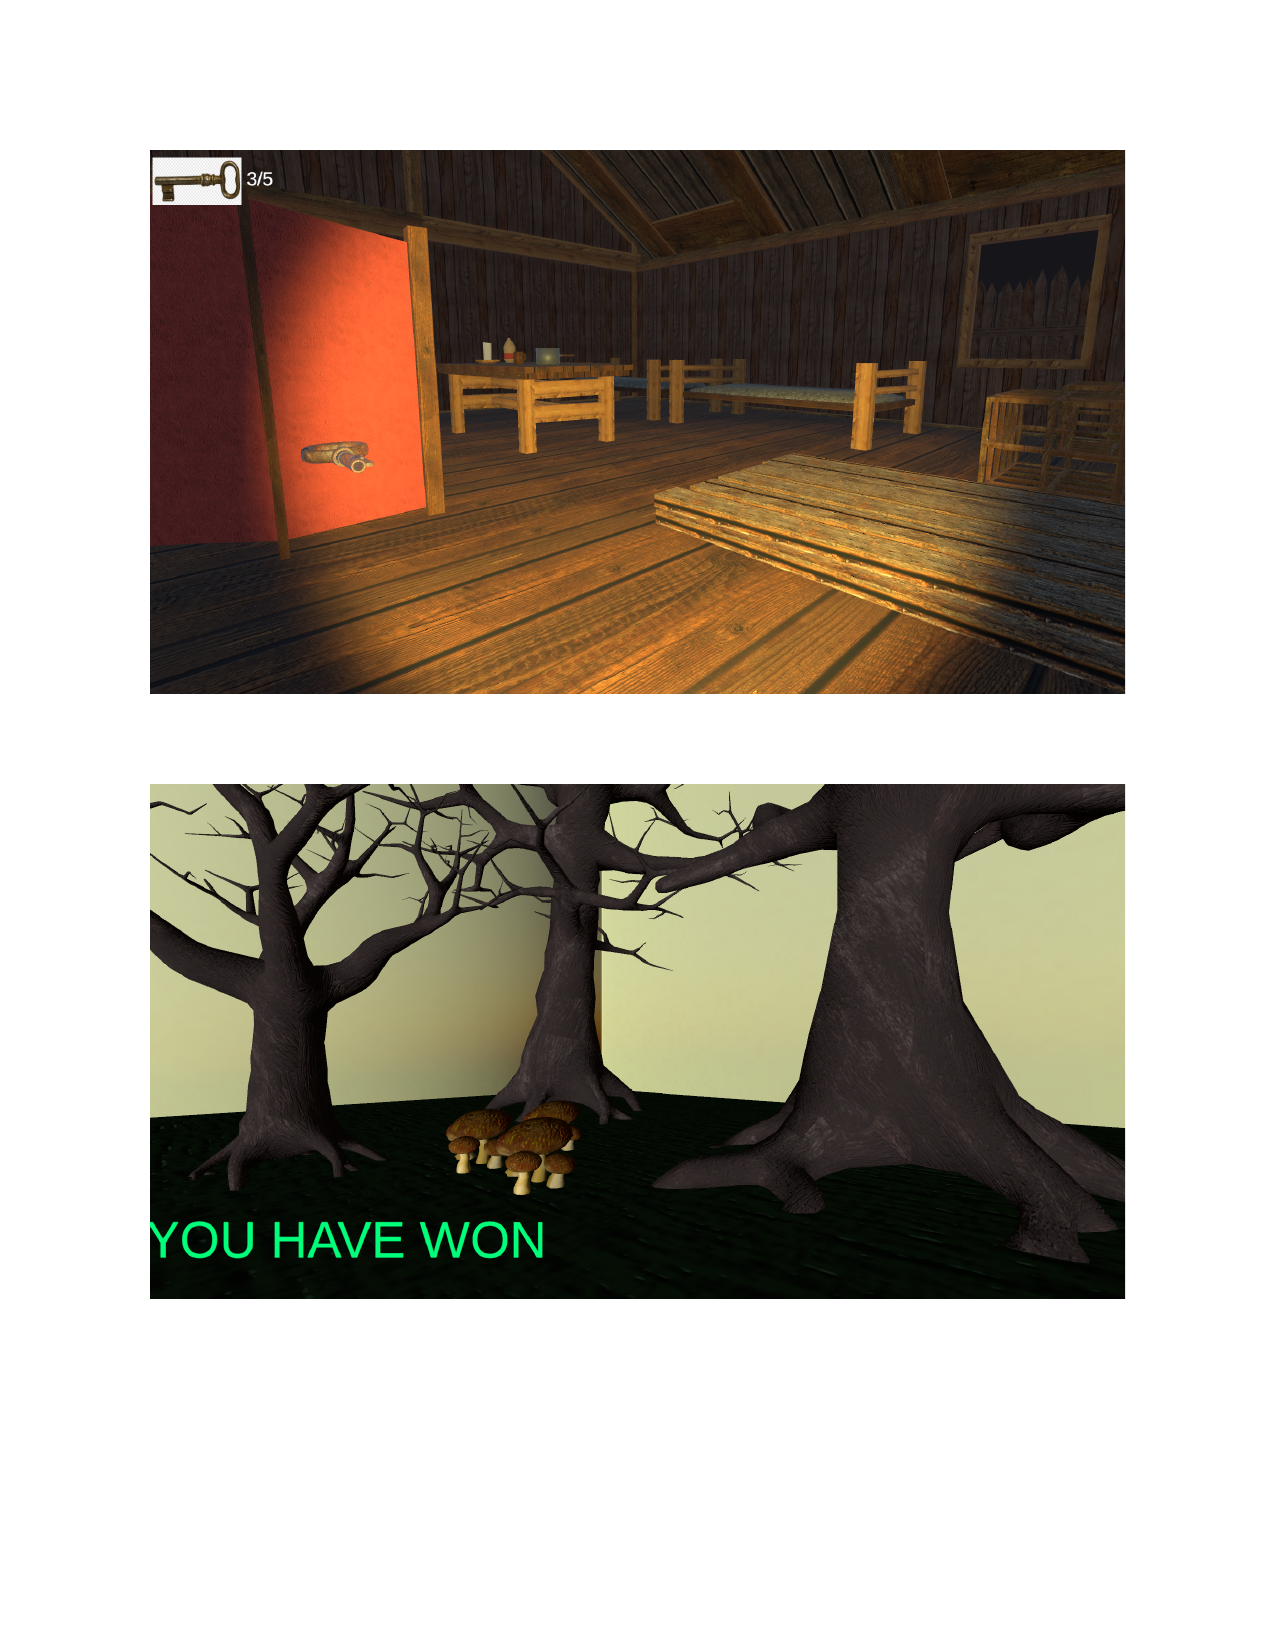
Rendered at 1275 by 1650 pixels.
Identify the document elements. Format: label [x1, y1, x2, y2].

picture [150, 784, 1125, 1299]
picture [150, 150, 1125, 694]
